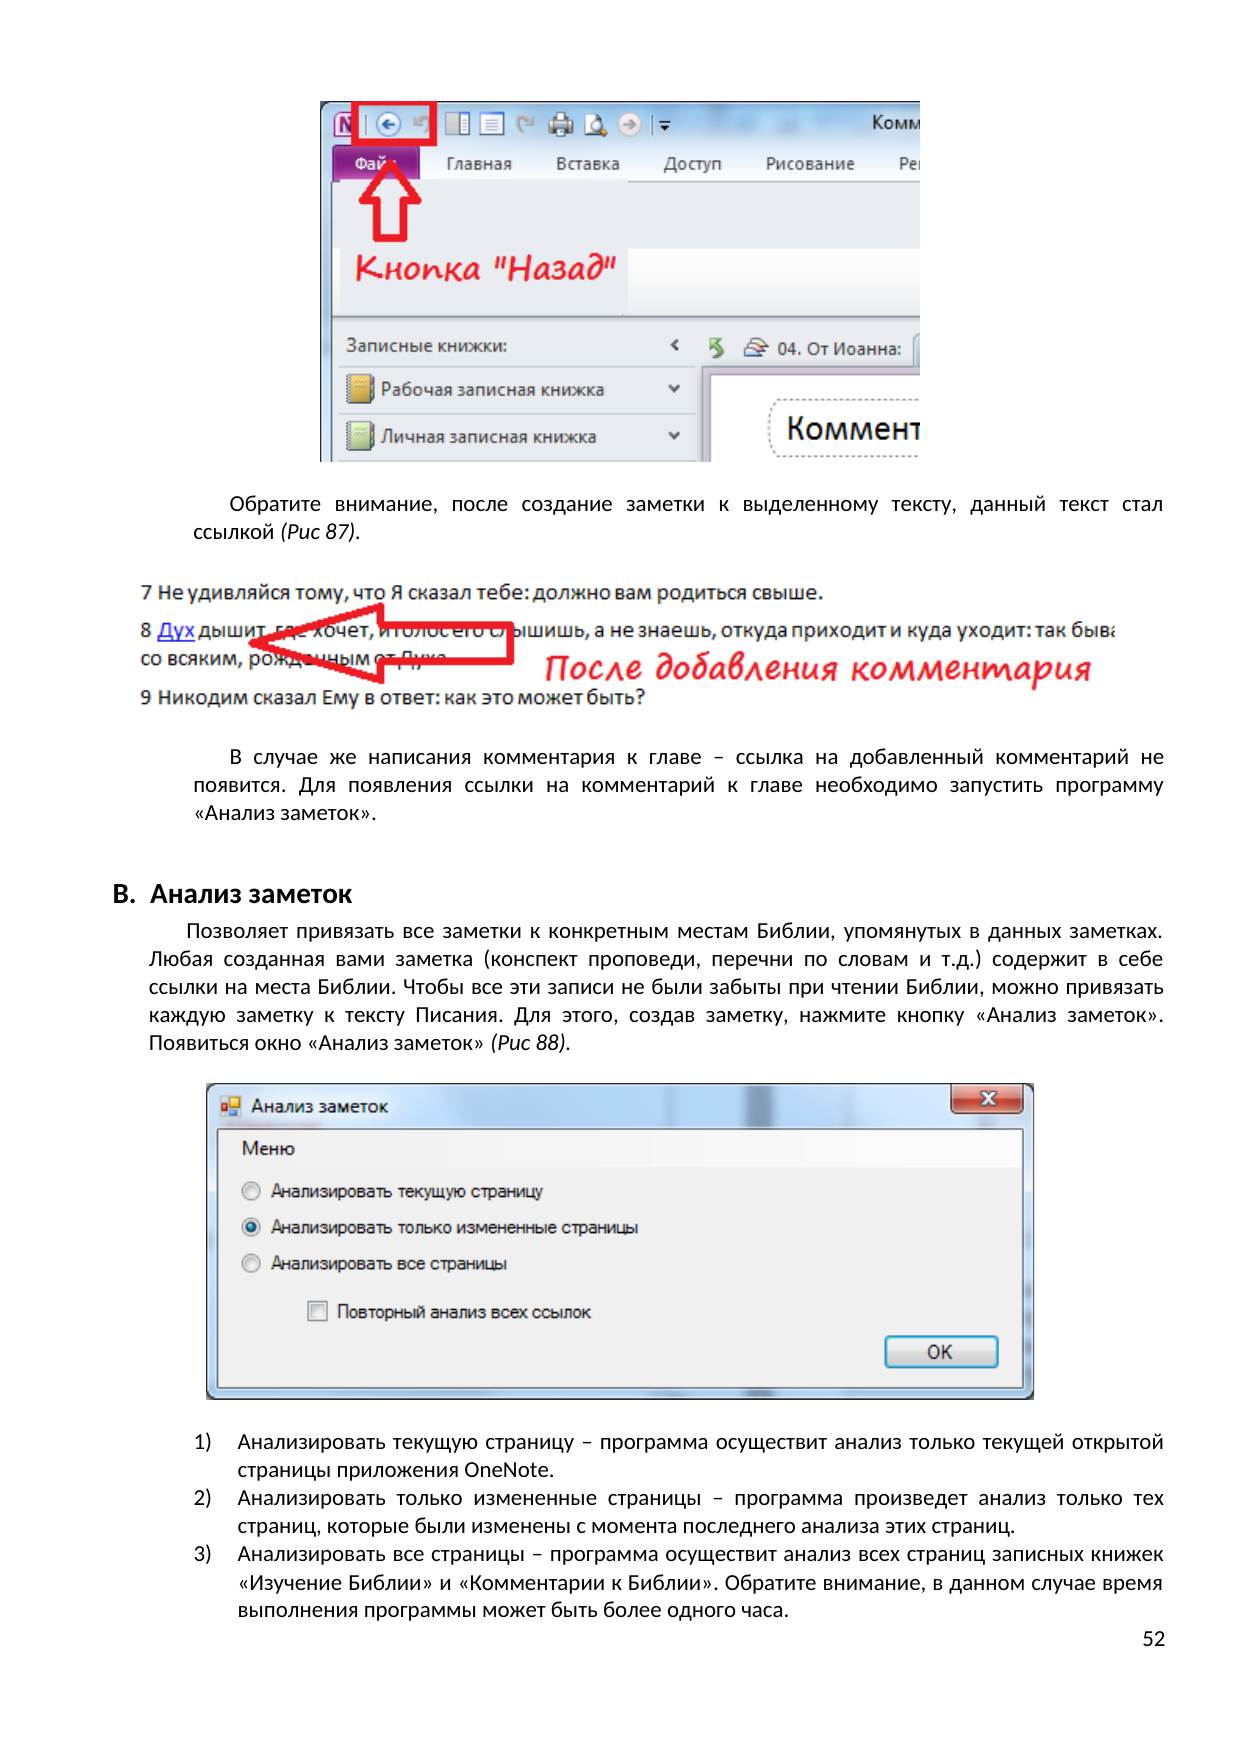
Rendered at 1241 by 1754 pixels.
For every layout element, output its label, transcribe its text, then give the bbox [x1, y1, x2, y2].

subtitle Анализ заметок [112, 875, 1165, 910]
list Анализировать только измененные страницы – программа произведет анализ только тех страниц, которые были изменены с момента последнего анализа этих страниц. [193, 1483, 1165, 1539]
list Анализировать текущую страницу – программа осуществит анализ только текущей открытой страницы приложения OneNote. [193, 1427, 1165, 1483]
text В случае же написания комментария к главе – ссылка на добавленный комментарий не появится. Для появления ссылки на комментарий к главе необходимо запустить программу «Анализ заметок». [193, 742, 1165, 826]
picture [206, 1083, 1035, 1400]
picture [320, 101, 920, 462]
picture [125, 573, 1115, 714]
list Анализировать все страницы – программа осуществит анализ всех страниц записных книжек «Изучение Библии» и «Комментарии к Библии». Обратите внимание, в данном случае время выполнения программы может быть более одного часа. [193, 1539, 1165, 1624]
text Позволяет привязать все заметки к конкретным местам Библии, упомянутых в данных заметках. Любая созданная вами заметка (конспект проповеди, перечни по словам и т.д.) содержит в себе ссылки на места Библии. Чтобы все эти записи не были забыты при чтении Библии, можно привязать каждую заметку к тексту Писания. Для этого, создав заметку, нажмите кнопку «Анализ заметок». Появиться окно «Анализ заметок» (Рис 88). [149, 916, 1165, 1056]
text Обратите внимание, после создание заметки к выделенному тексту, данный текст стал ссылкой (Рис 87). [193, 489, 1165, 545]
